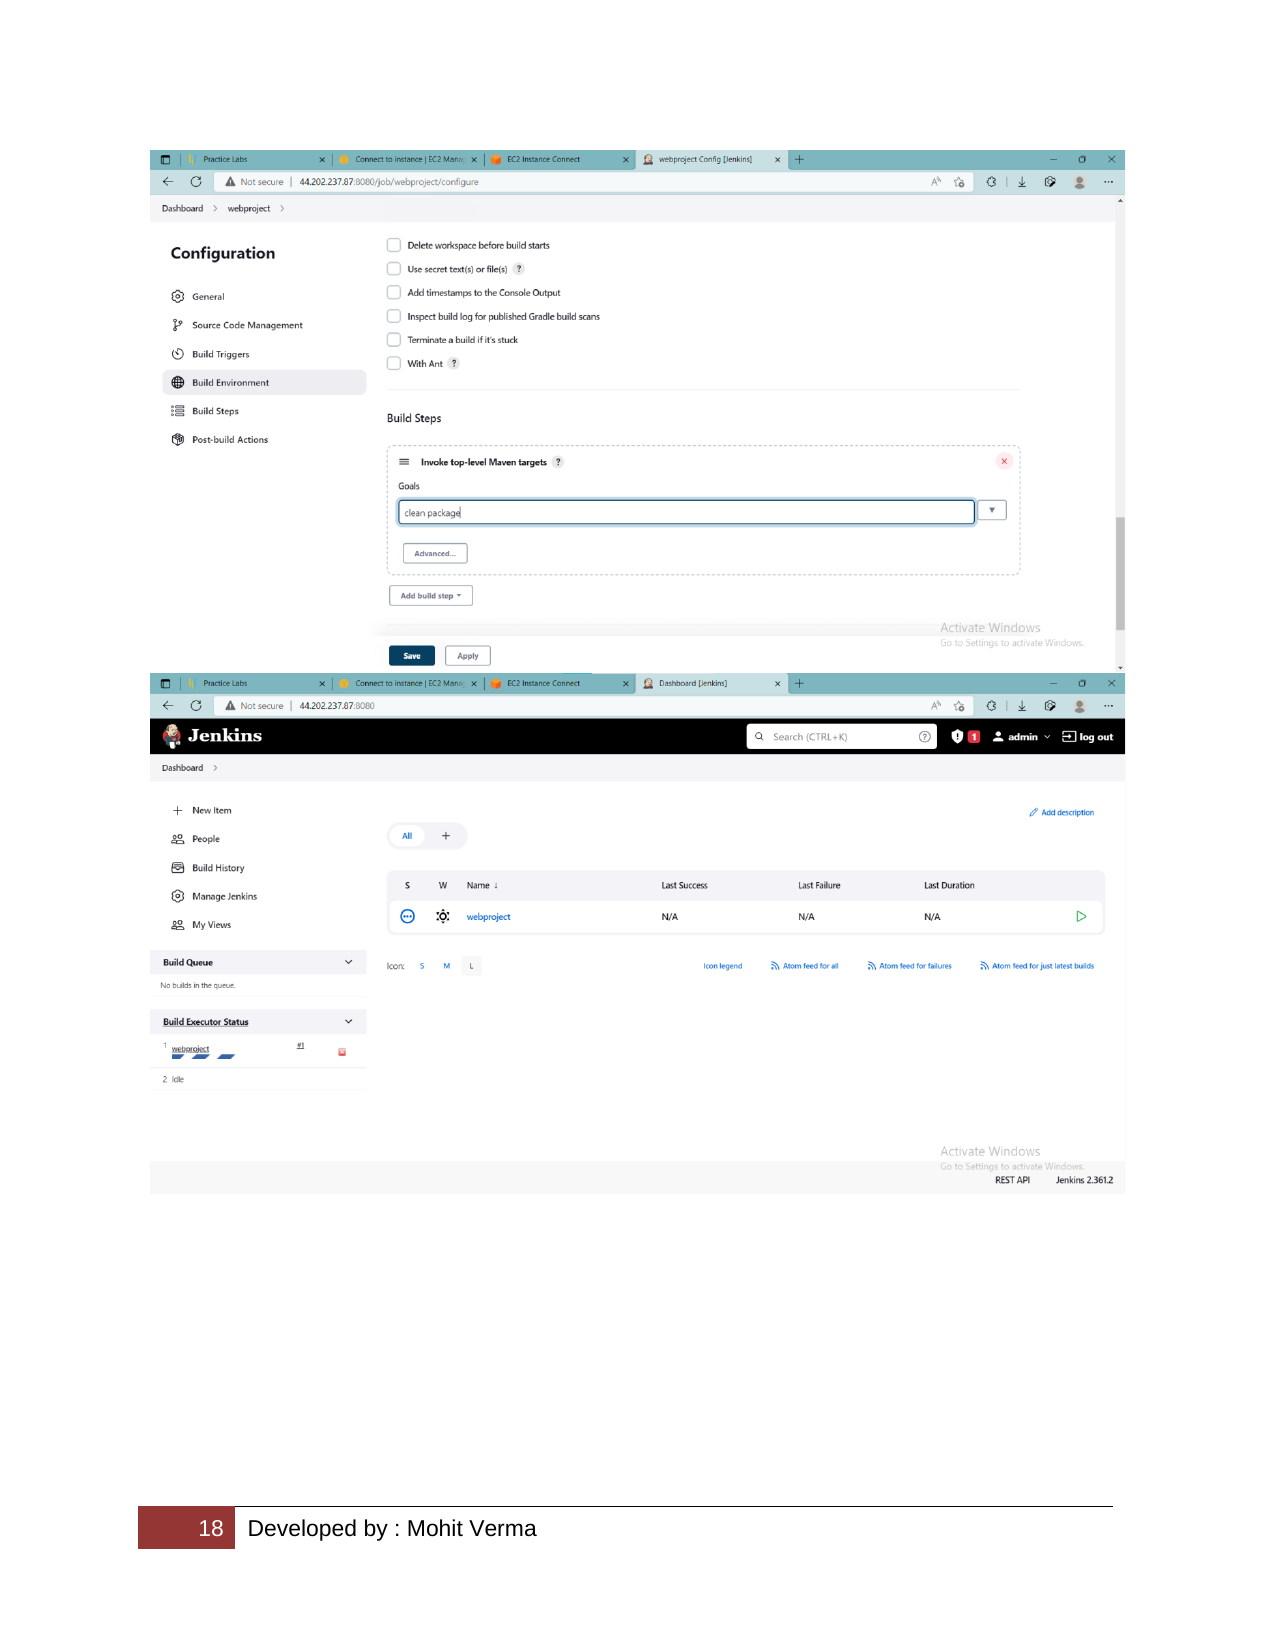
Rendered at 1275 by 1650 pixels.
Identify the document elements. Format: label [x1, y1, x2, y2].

picture [150, 150, 1125, 672]
picture [150, 673, 1125, 1194]
